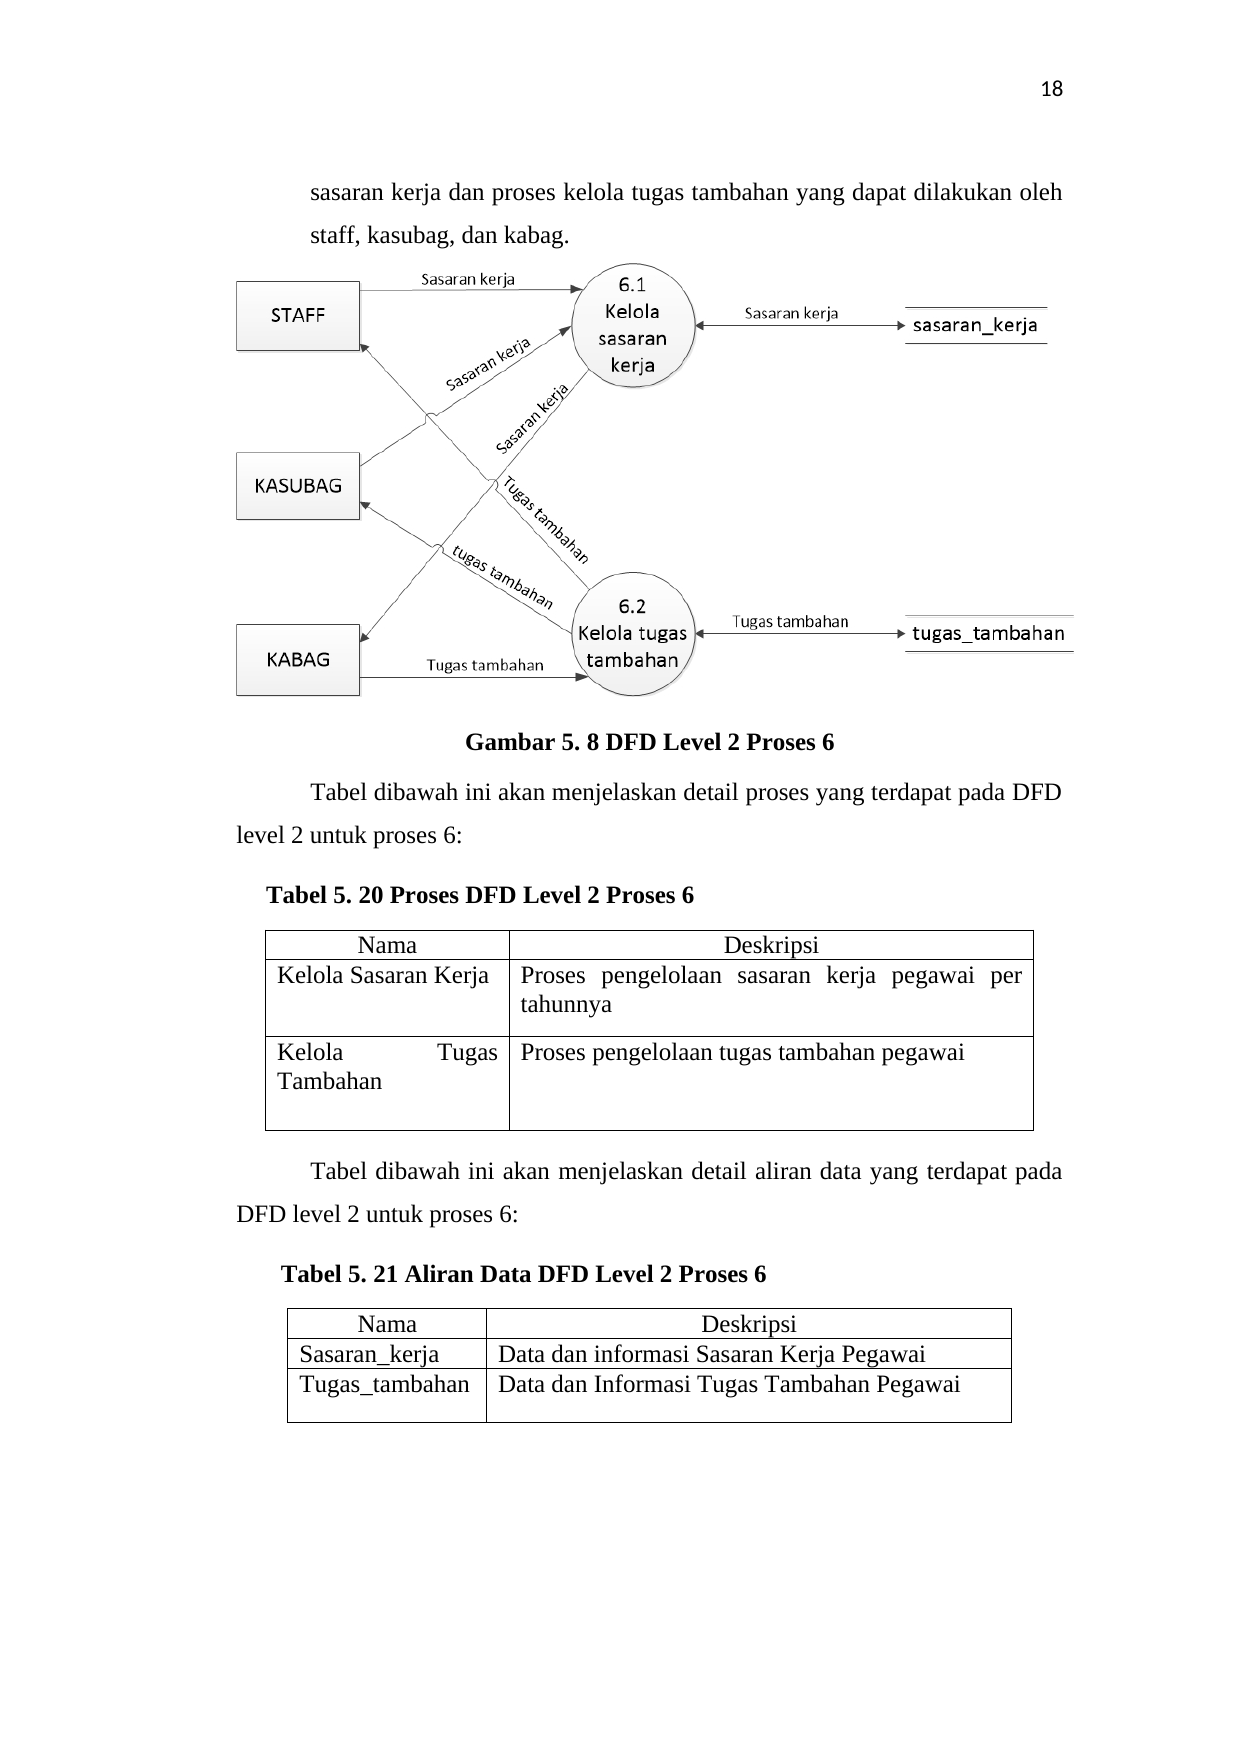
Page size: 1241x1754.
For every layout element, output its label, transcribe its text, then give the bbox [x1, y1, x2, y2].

table_cell Tugas_tambahan [288, 1369, 486, 1422]
table_cell Data dan informasi Sasaran Kerja Pegawai [487, 1339, 1011, 1368]
text Tabel dibawah ini akan menjelaskan detail proses yang terdapat pada DFD level 2 untuk proses 6: [236, 777, 1063, 849]
text Tabel 5. 20 Proses DFD Level 2 Proses 6 [266, 880, 1063, 909]
table_header Nama [266, 931, 509, 959]
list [310, 177, 1063, 249]
text Tabel 5. 21 Aliran Data DFD Level 2 Proses 6 [266, 1259, 1063, 1287]
table_cell Kelola Sasaran Kerja [266, 960, 509, 1036]
table_cell Kelola Tugas Tambahan [266, 1037, 509, 1130]
table_cell Sasaran_kerja [288, 1339, 486, 1368]
text Tabel dibawah ini akan menjelaskan detail aliran data yang terdapat pada DFD level 2 untuk proses 6: [236, 1156, 1063, 1228]
picture [236, 263, 1075, 697]
table_cell Proses pengelolaan sasaran kerja pegawai per tahunnya [510, 960, 1033, 1036]
table_header Nama [288, 1309, 486, 1338]
table_header Deskripsi [510, 931, 1033, 959]
text Gambar 5. 8 DFD Level 2 Proses 6 [236, 727, 1063, 756]
table_cell Proses pengelolaan tugas tambahan pegawai [510, 1037, 1033, 1130]
table_cell Data dan Informasi Tugas Tambahan Pegawai [487, 1369, 1011, 1422]
table_header Deskripsi [487, 1309, 1011, 1338]
